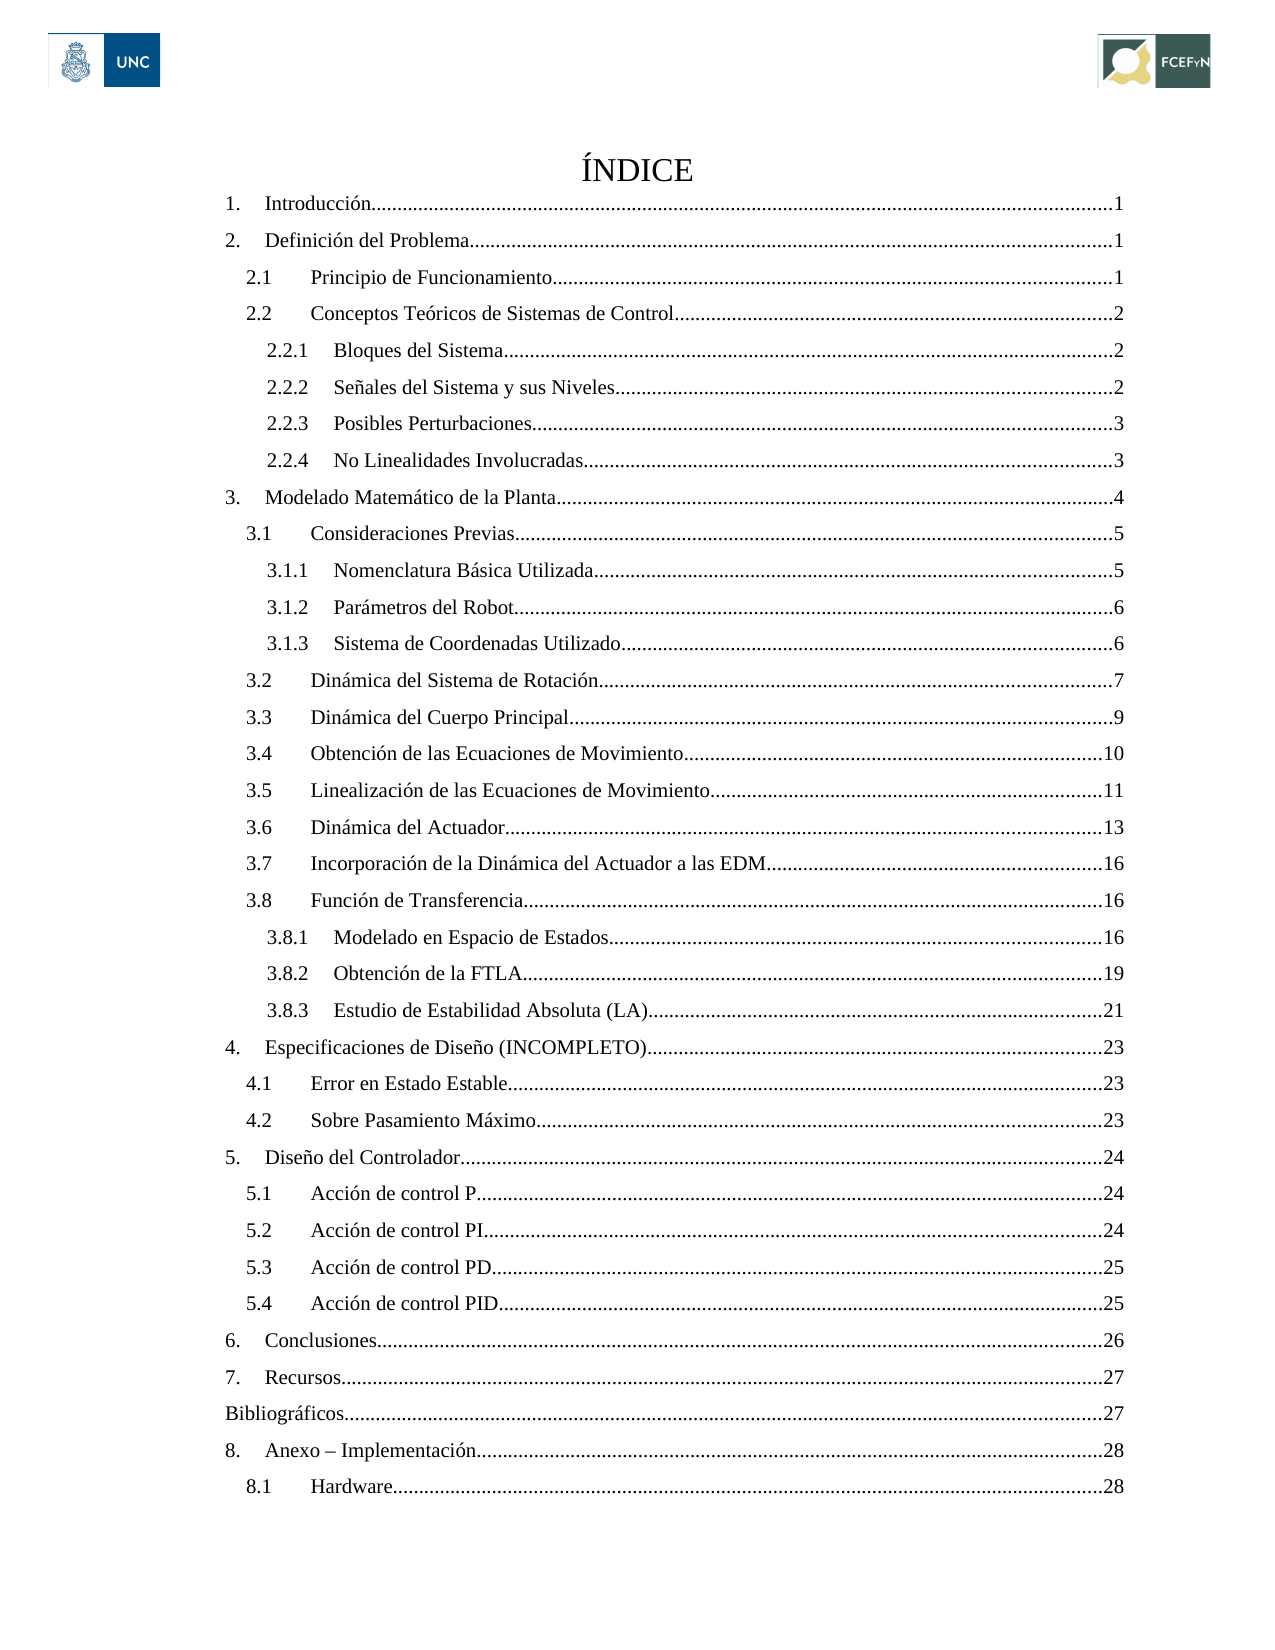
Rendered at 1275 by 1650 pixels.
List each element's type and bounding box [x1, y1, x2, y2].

picture [1097, 34, 1211, 88]
picture [47, 33, 160, 87]
